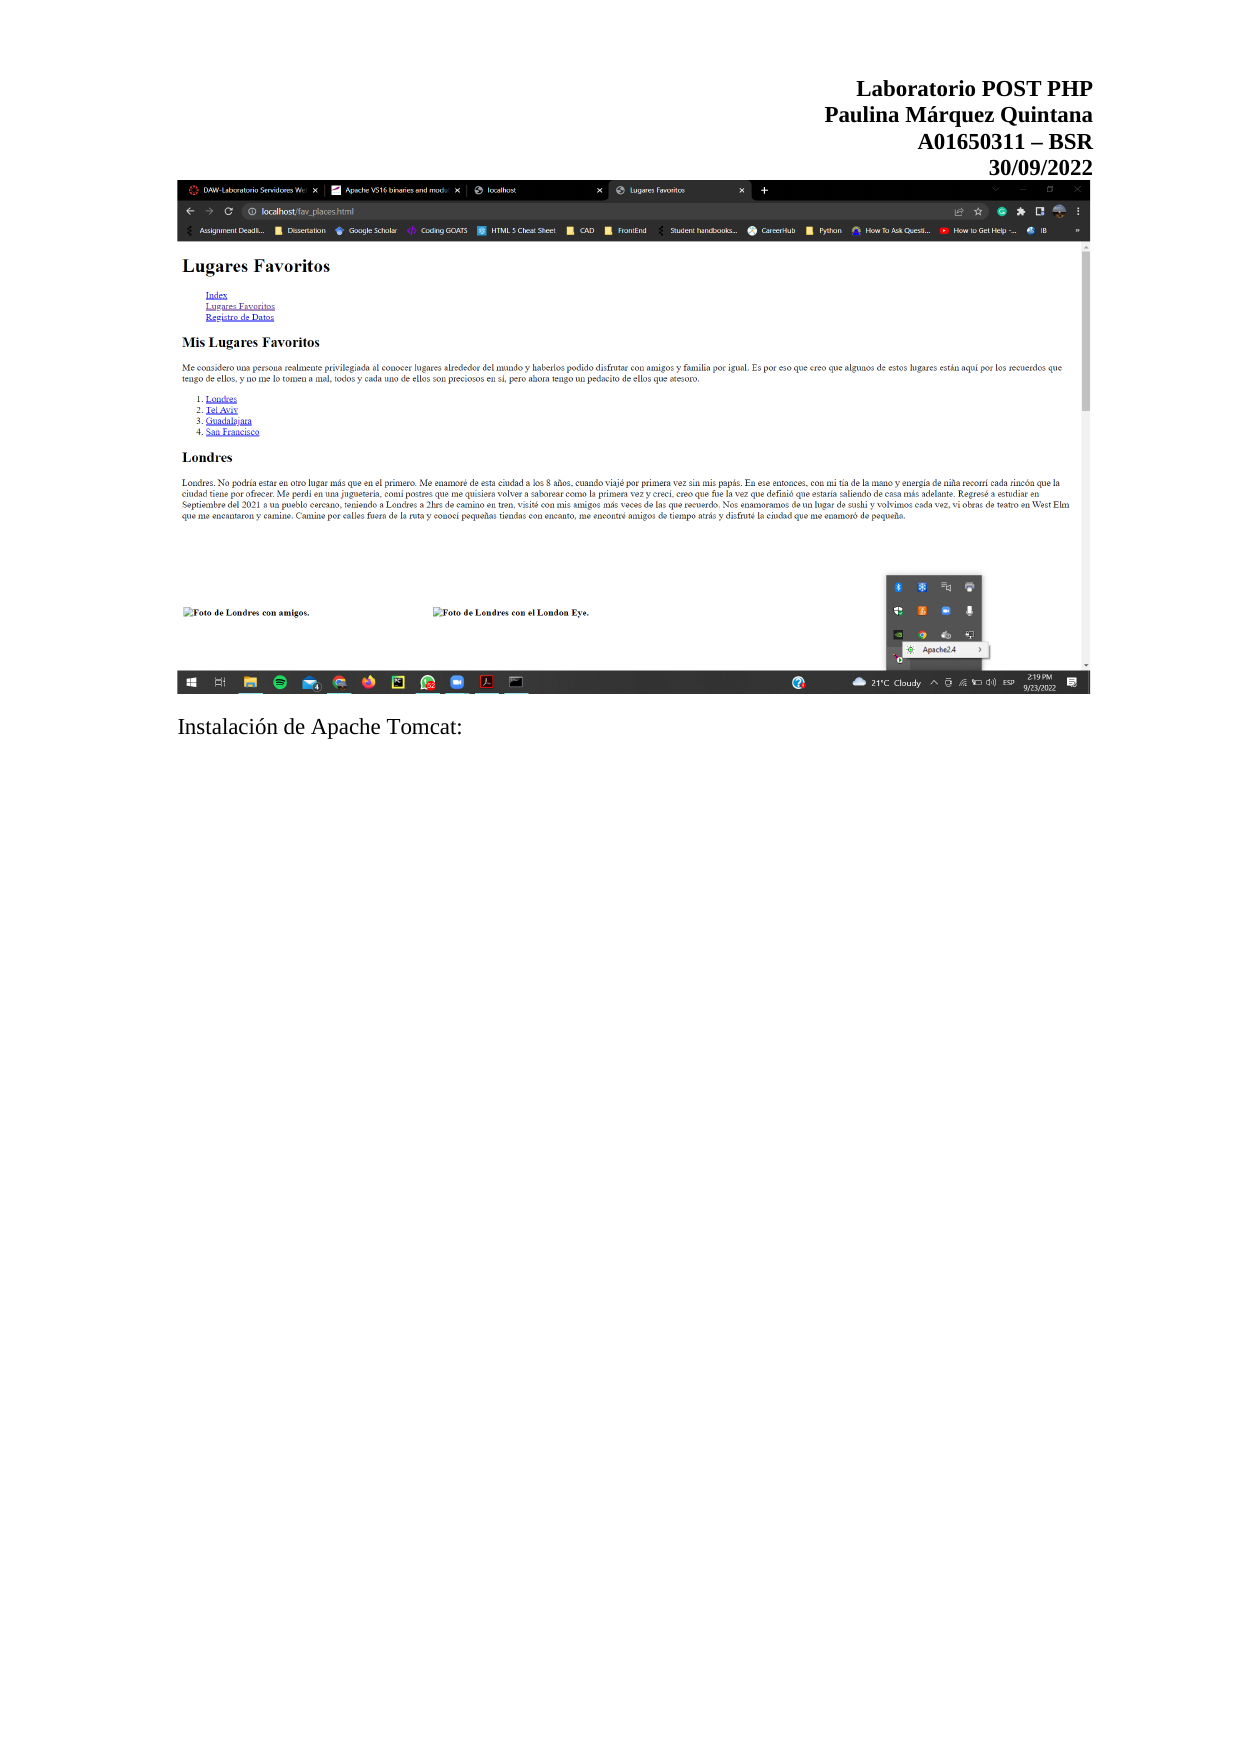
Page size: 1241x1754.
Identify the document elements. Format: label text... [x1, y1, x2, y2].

text Instalación de Apache Tomcat: [177, 713, 1090, 739]
picture [177, 180, 1091, 694]
